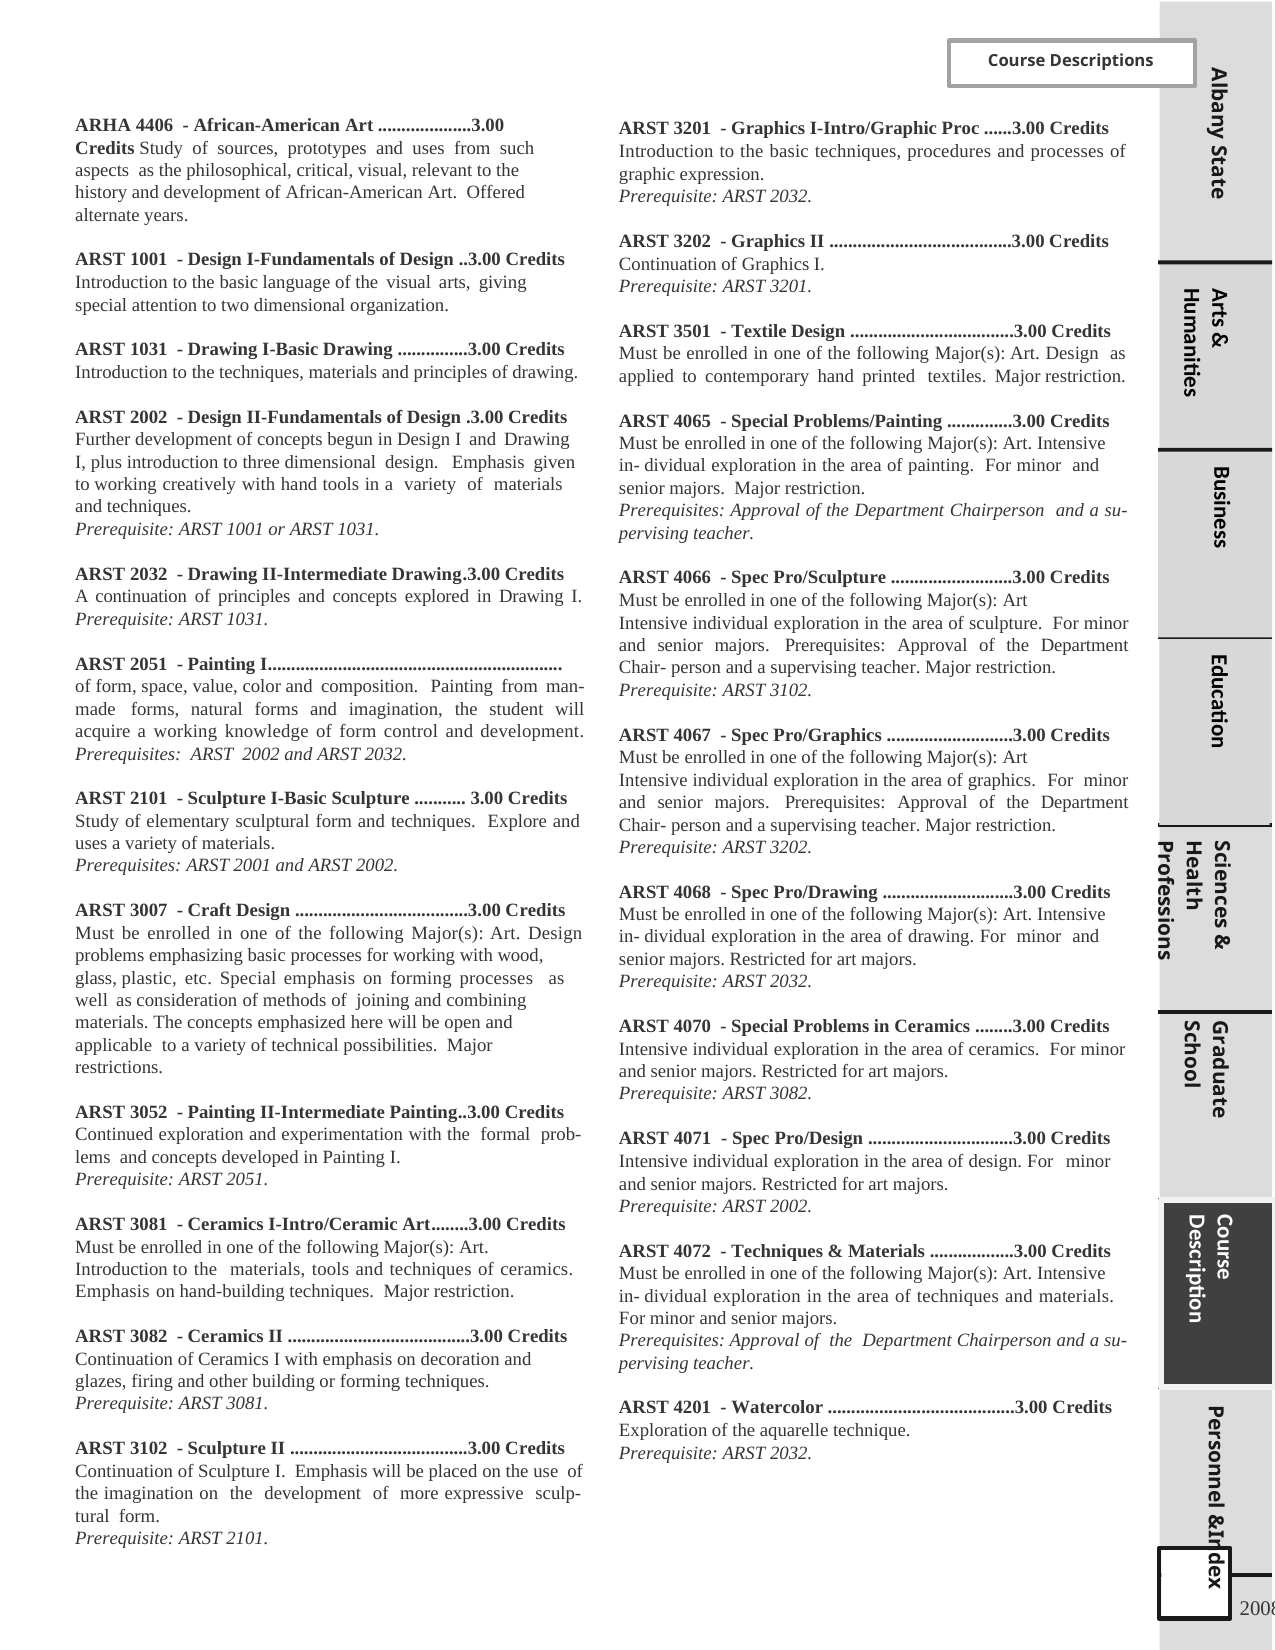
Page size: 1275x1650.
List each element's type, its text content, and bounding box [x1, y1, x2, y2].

text ARST 2002 - Design II-Fundamentals of Design .3.00 Credits Further development of concepts begun in Design I and Drawing I, plus introduction to three dimensional design. Emphasis given to working creatively with hand tools in a variety of materials and techniques. [75, 406, 584, 517]
text Prerequisites: Approval of the Department Chairperson and a su- [619, 1329, 1242, 1351]
text ARST 2032 - Drawing II-Intermediate Drawing.3.00 Credits [75, 562, 581, 584]
text Prerequisite: ARST 3202. [619, 836, 1242, 857]
text Exploration of the aquarelle technique. [619, 1419, 1242, 1441]
text ARST 3082 - Ceramics II .......................................3.00 Credits Continuation of Ceramics I with emphasis on decoration and glazes, firing and other building or forming techniques. [75, 1325, 584, 1392]
text ARST 3202 - Graphics II .......................................3.00 Credits [619, 230, 1242, 251]
text ARST 4067 - Spec Pro/Graphics ...........................3.00 Credits [619, 723, 1242, 745]
text Prerequisites: ARST 2001 and ARST 2002. [75, 855, 581, 876]
text ARST 3201 - Graphics I-Intro/Graphic Proc ......3.00 Credits Introduction to the basic techniques, procedures and processes of graphic expression. [619, 117, 1128, 184]
text Introduction to the techniques, materials and principles of drawing. [75, 361, 584, 383]
text Prerequisite: ARST 2032. [619, 1442, 1242, 1463]
text Continuation of Graphics I. [619, 252, 1242, 274]
text ARST 2101 - Sculpture I-Basic Sculpture ........... 3.00 Credits Study of elementary sculptural form and techniques. Explore and uses a variety of materials. [75, 787, 584, 854]
text Prerequisites: Approval of the Department Chairperson and a su- [619, 499, 1242, 521]
text ARST 4065 - Special Problems/Painting ..............3.00 Credits Must be enrolled in one of the following Major(s): Art. Intensive in- dividual exploration in the area of painting. For minor and senior majors. Major restriction. [619, 409, 1128, 498]
text pervising teacher. [619, 522, 1242, 543]
text ARST 3501 - Textile Design ...................................3.00 Credits Must be enrolled in one of the following Major(s): Art. Design as applied to contemporary hand printed textiles. Major restriction. [619, 320, 1128, 386]
text Prerequisite: ARST 2002. [619, 1195, 1242, 1217]
text ARST 1001 - Design I-Fundamentals of Design ..3.00 Credits Introduction to the basic language of the visual arts, giving special attention to two dimensional organization. [75, 248, 584, 315]
text Prerequisite: ARST 3082. [619, 1083, 1242, 1104]
text ARST 4072 - Techniques & Materials ..................3.00 Credits Must be enrolled in one of the following Major(s): Art. Intensive in- dividual exploration in the area of techniques and materials. For minor and senior majors. [619, 1240, 1128, 1328]
text Intensive individual exploration in the area of sculpture. For minor and senior majors. Prerequisites: Approval of the Department Chair- person and a supervising teacher. Major restriction. [619, 612, 1128, 678]
text Prerequisite: ARST 1001 or ARST 1031. [75, 518, 581, 539]
text Prerequisite: ARST 3102. [619, 679, 1242, 700]
text Must be enrolled in one of the following Major(s): Art [619, 746, 1242, 768]
text ARST 2051 - Painting I............................................................... [75, 652, 581, 674]
text Prerequisite: ARST 2032. [619, 185, 1242, 207]
text Prerequisite: ARST 3201. [619, 275, 1242, 297]
text Prerequisite: ARST 1031. [75, 608, 581, 629]
text of form, space, value, color and composition. Painting from man- made forms, natural forms and imagination, the student will acquire a working knowledge of form control and development. Prerequisites: ARST 2002 and ARST 2032. [75, 675, 584, 764]
text Course Descriptions [62, 50, 1153, 70]
text A continuation of principles and concepts explored in Drawing I. [75, 585, 587, 607]
text Prerequisite: ARST 3081. [75, 1393, 581, 1414]
text pervising teacher. [619, 1352, 1242, 1373]
text ARST 4201 - Watercolor ........................................3.00 Credits [619, 1396, 1242, 1418]
text ARST 3052 - Painting II-Intermediate Painting..3.00 Credits Continued exploration and experimentation with the formal prob- lems and concepts developed in Painting I. [75, 1101, 584, 1167]
text Must be enrolled in one of the following Major(s): Art [619, 589, 1242, 611]
text Prerequisite: ARST 2101. [75, 1527, 581, 1548]
text ARST 4071 - Spec Pro/Design ...............................3.00 Credits Intensive individual exploration in the area of design. For minor and senior majors. Restricted for art majors. [619, 1127, 1110, 1194]
text ARST 4066 - Spec Pro/Sculpture ..........................3.00 Credits [619, 566, 1242, 588]
text ARST 4068 - Spec Pro/Drawing ............................3.00 Credits Must be enrolled in one of the following Major(s): Art. Intensive in- dividual exploration in the area of drawing. For minor and senior majors. Restricted for art majors. [619, 881, 1128, 969]
text Prerequisite: ARST 2032. [619, 970, 1242, 992]
text ARST 3007 - Craft Design .....................................3.00 Credits Must be enrolled in one of the following Major(s): Art. Design problems emphasizing basic processes for working with wood, glass, plastic, etc. Special emphasis on forming processes as well as consideration of methods of joining and combining materials. The concepts emphasized here will be open and applicable to a variety of technical possibilities. Major restrictions. [75, 899, 584, 1078]
text Intensive individual exploration in the area of graphics. For minor and senior majors. Prerequisites: Approval of the Department Chair- person and a supervising teacher. Major restriction. [619, 769, 1128, 835]
text ARST 3102 - Sculpture II ......................................3.00 Credits Continuation of Sculpture I. Emphasis will be placed on the use of the imagination on the development of more expressive sculp- tural form. [75, 1437, 584, 1526]
text ARHA 4406 - African-American Art ....................3.00 Credits Study of sources, prototypes and uses from such aspects as the philosophical, critical, visual, relevant to the history and development of African-American Art. Offered alternate years. [75, 114, 567, 225]
text ARST 1031 - Drawing I-Basic Drawing ...............3.00 Credits [75, 338, 581, 360]
text ARST 4070 - Special Problems in Ceramics ........3.00 Credits Intensive individual exploration in the area of ceramics. For minor and senior majors. Restricted for art majors. [619, 1015, 1128, 1082]
text ARST 3081 - Ceramics I-Intro/Ceramic Art........3.00 Credits Must be enrolled in one of the following Major(s): Art. Introduction to the materials, tools and techniques of ceramics. Emphasis on hand-building techniques. Major restriction. [75, 1213, 584, 1302]
text Prerequisite: ARST 2051. [75, 1168, 581, 1190]
